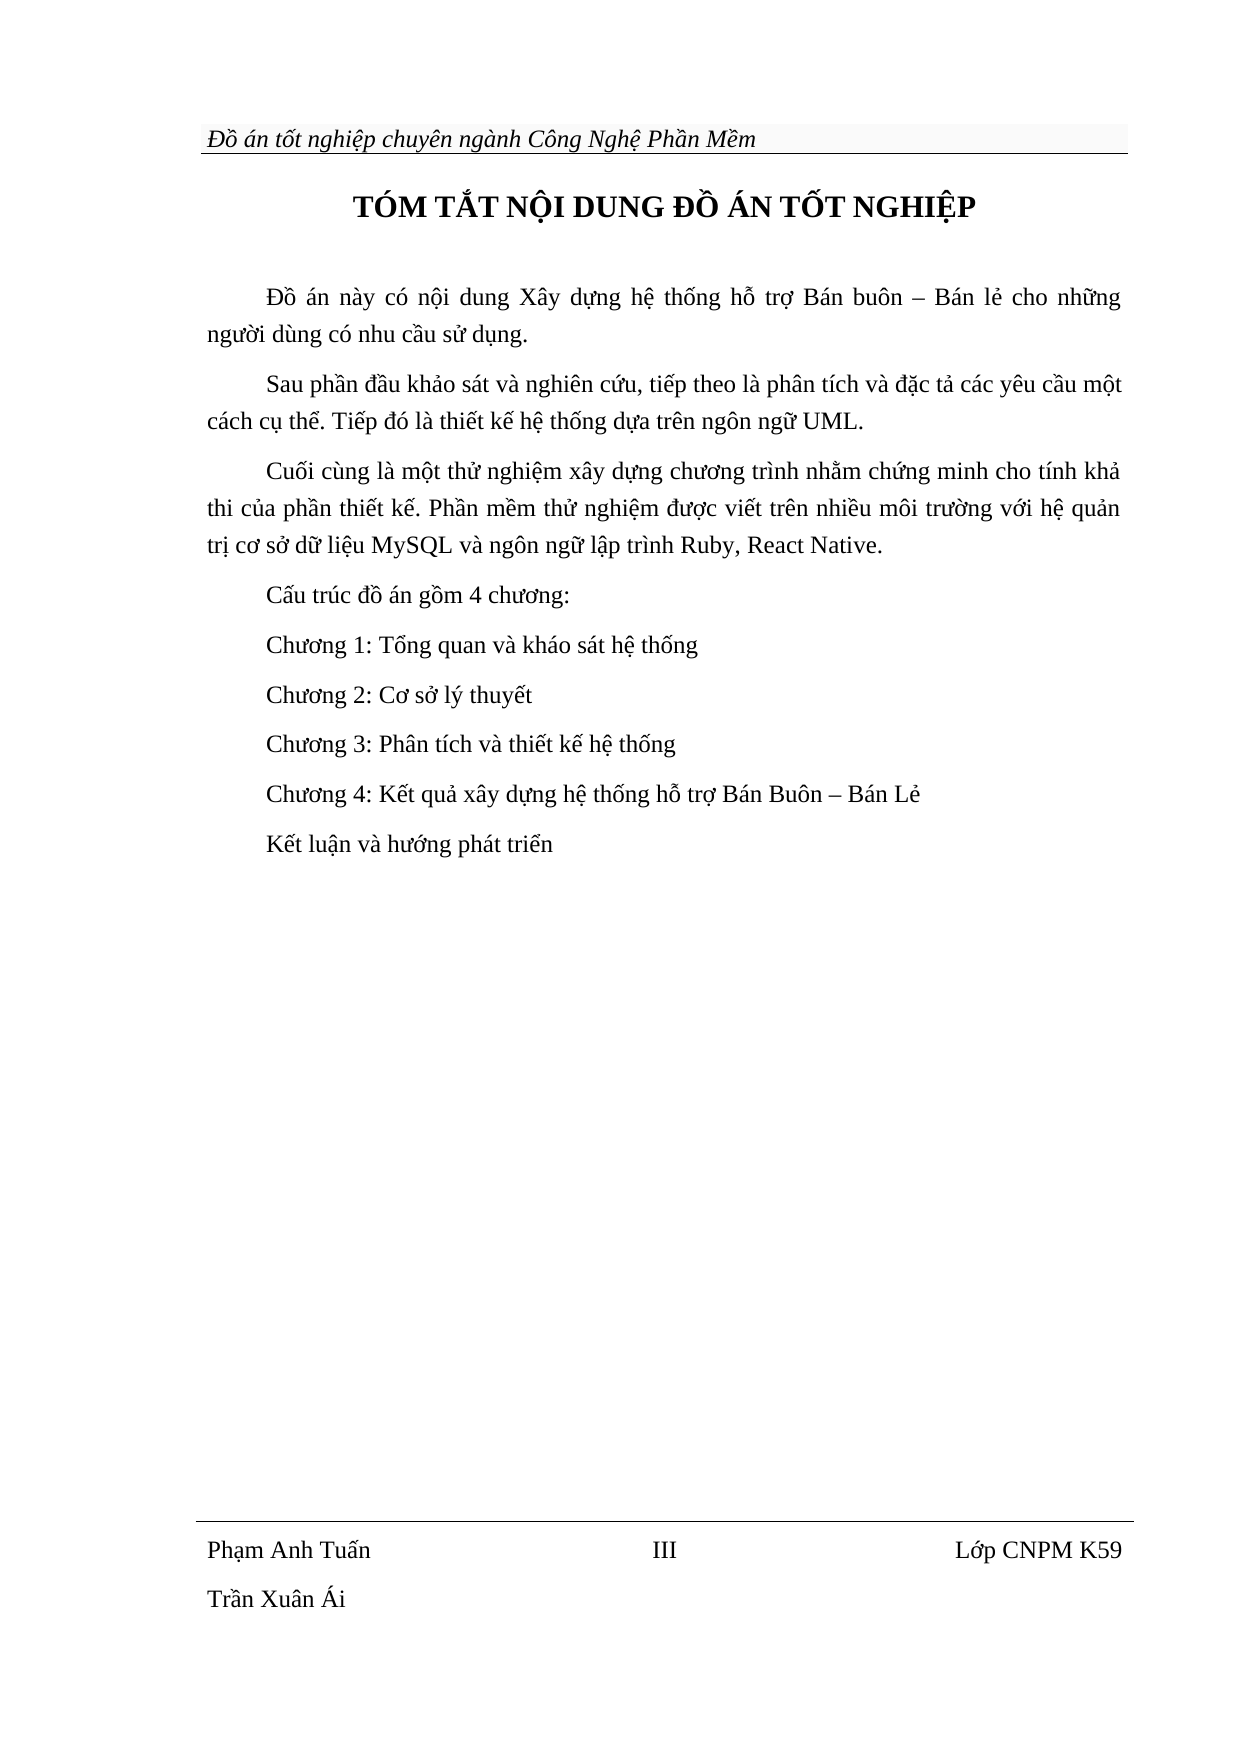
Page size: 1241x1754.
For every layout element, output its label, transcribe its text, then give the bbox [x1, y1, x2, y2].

text Đồ án này có nội dung Xây dựng hệ thống hỗ trợ Bán buôn – Bán lẻ cho những người dùng có nhu cầu sử dụng. [207, 282, 1122, 348]
text Chương 2: Cơ sở lý thuyết [207, 680, 1122, 708]
text Chương 3: Phân tích và thiết kế hệ thống [207, 729, 1122, 758]
text Sau phần đầu khảo sát và nghiên cứu, tiếp theo là phân tích và đặc tả các yêu cầu một cách cụ thể. Tiếp đó là thiết kế hệ thống dựa trên ngôn ngữ UML. [207, 369, 1122, 435]
text Chương 1: Tổng quan và kháo sát hệ thống [207, 630, 1122, 659]
subtitle TÓM TẮT NỘI DUNG ĐỒ ÁN TỐT NGHIỆP [207, 188, 1122, 224]
text Kết luận và hướng phát triển [207, 829, 1122, 858]
text Cuối cùng là một thử nghiệm xây dựng chương trình nhằm chứng minh cho tính khả thi của phần thiết kế. Phần mềm thử nghiệm được viết trên nhiều môi trường với hệ quản trị cơ sở dữ liệu MySQL và ngôn ngữ lập trình Ruby, React Native. [207, 456, 1122, 559]
text Cấu trúc đồ án gồm 4 chương: [207, 580, 1122, 609]
text Chương 4: Kết quả xây dựng hệ thống hỗ trợ Bán Buôn – Bán Lẻ [207, 779, 1122, 808]
